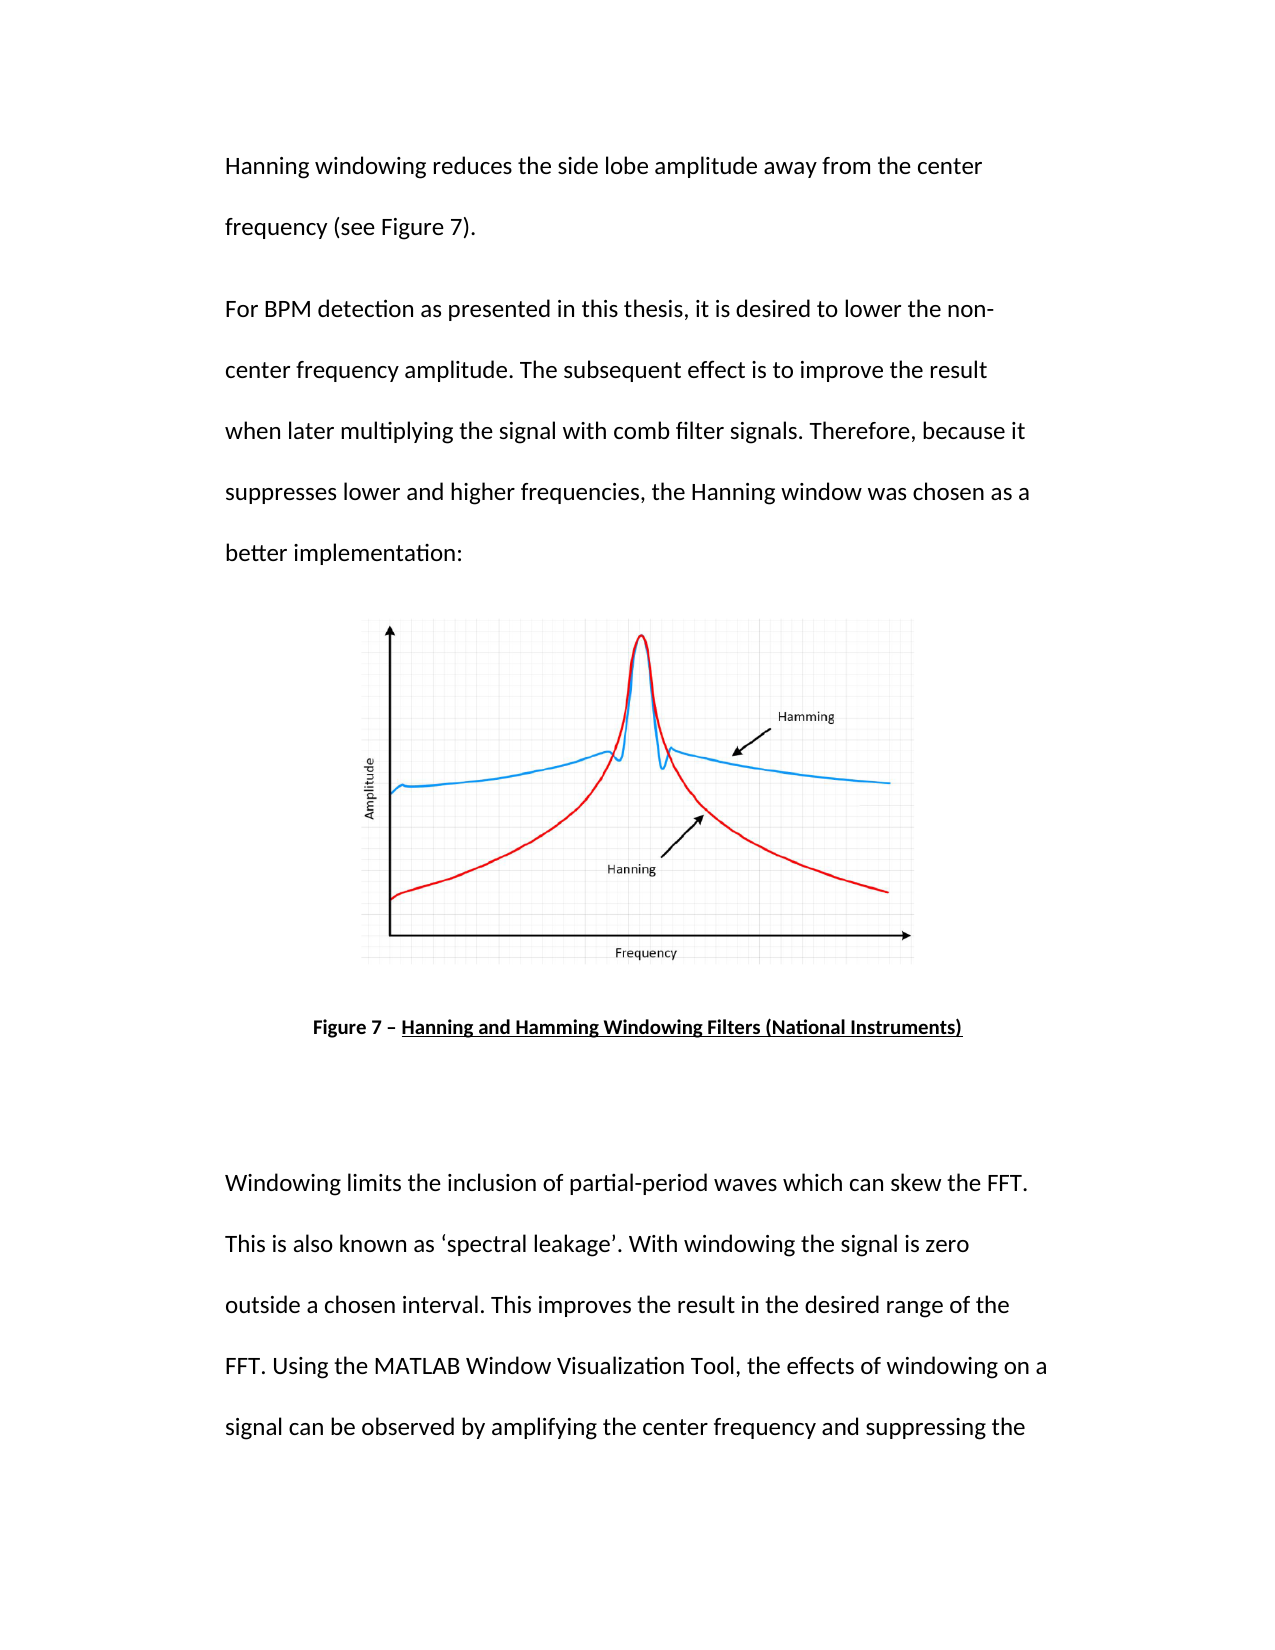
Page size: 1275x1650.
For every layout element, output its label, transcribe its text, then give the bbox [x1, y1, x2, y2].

text Figure 7 – Hanning and Hamming Windowing Filters (National Instruments) [225, 1014, 1050, 1039]
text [225, 150, 1050, 242]
text For BPM detection as presented in this thesis, it is desired to lower the non-center frequency amplitude. The subsequent effect is to improve the result when later multiplying the signal with comb filter signals. Therefore, because it suppresses lower and higher frequencies, the Hanning window was chosen as a better implementation: [225, 293, 1050, 568]
picture [360, 618, 915, 965]
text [225, 1167, 1050, 1442]
